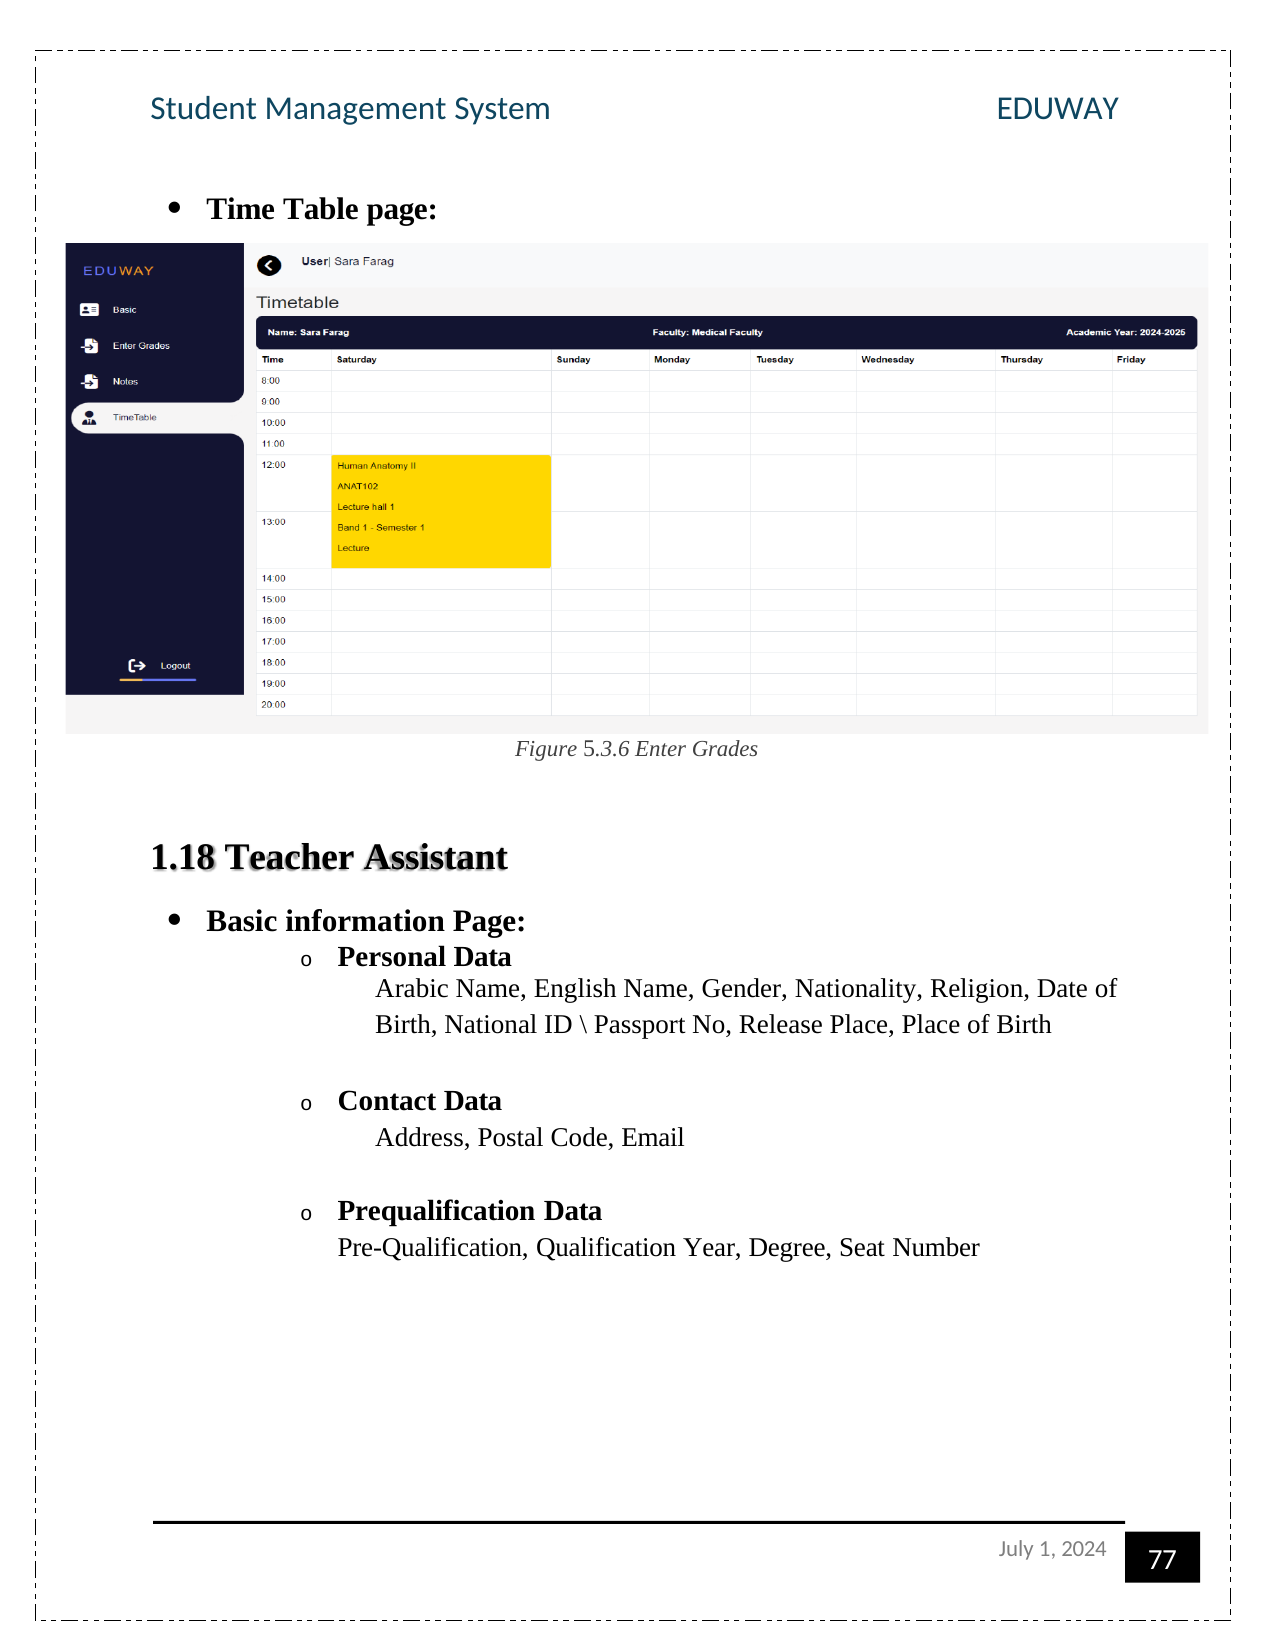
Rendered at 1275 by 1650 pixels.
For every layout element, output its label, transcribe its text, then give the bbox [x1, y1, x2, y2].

list Prequalification Data [300, 1193, 1231, 1227]
text July 1, 2024 [35, 1534, 1107, 1562]
list Personal Data [300, 939, 1231, 972]
text Address, Postal Code, Email [375, 1121, 1231, 1152]
text Arabic Name, English Name, Gender, Nationality, Religion, Date of Birth, National ID \ Passport No, Release Place, Place of Birth [375, 973, 1123, 1039]
text Pre-Qualification, Qualification Year, Degree, Seat Number [337, 1232, 1231, 1263]
picture [65, 243, 1209, 734]
list Contact Data [300, 1083, 1231, 1116]
subtitle Time Table page: [169, 190, 1231, 226]
picture [151, 822, 551, 903]
subtitle Basic information Page: [169, 820, 1231, 939]
